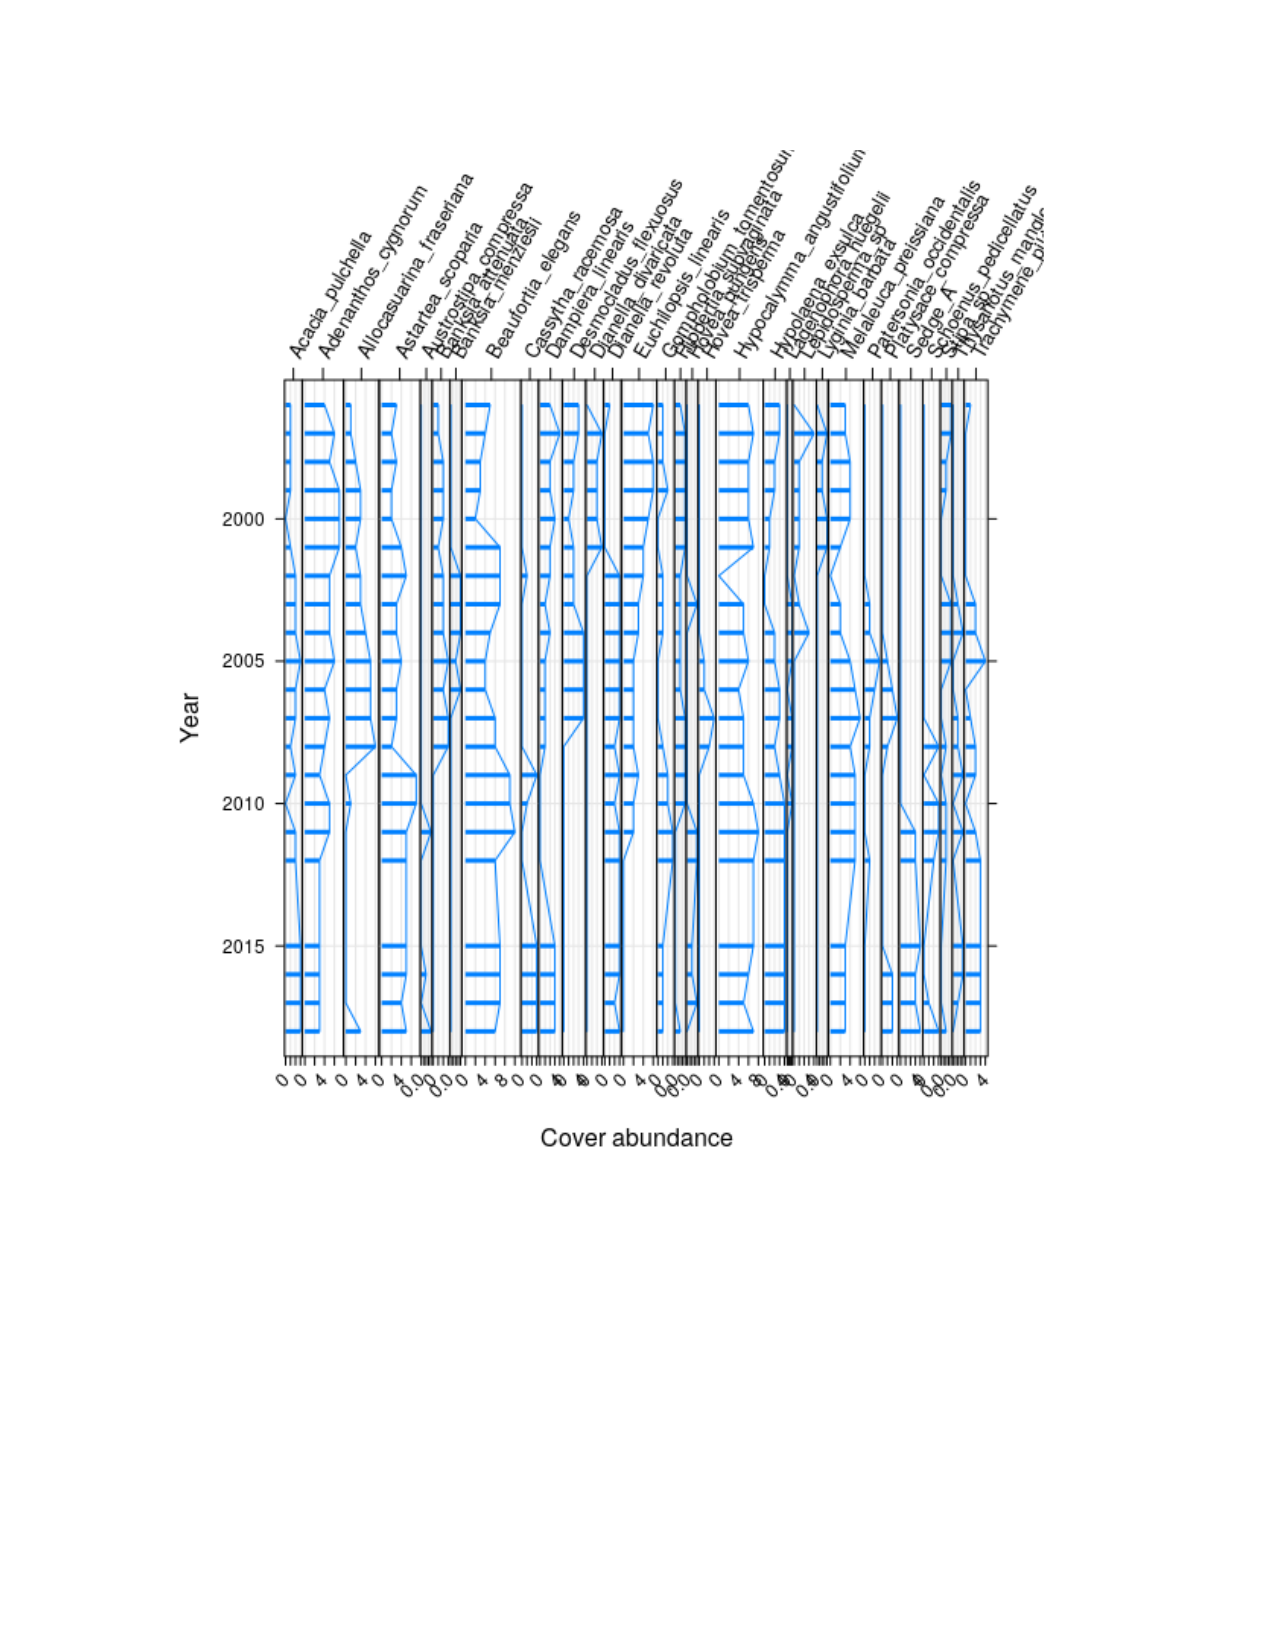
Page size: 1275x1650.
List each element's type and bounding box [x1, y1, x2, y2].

picture [168, 150, 1044, 1171]
